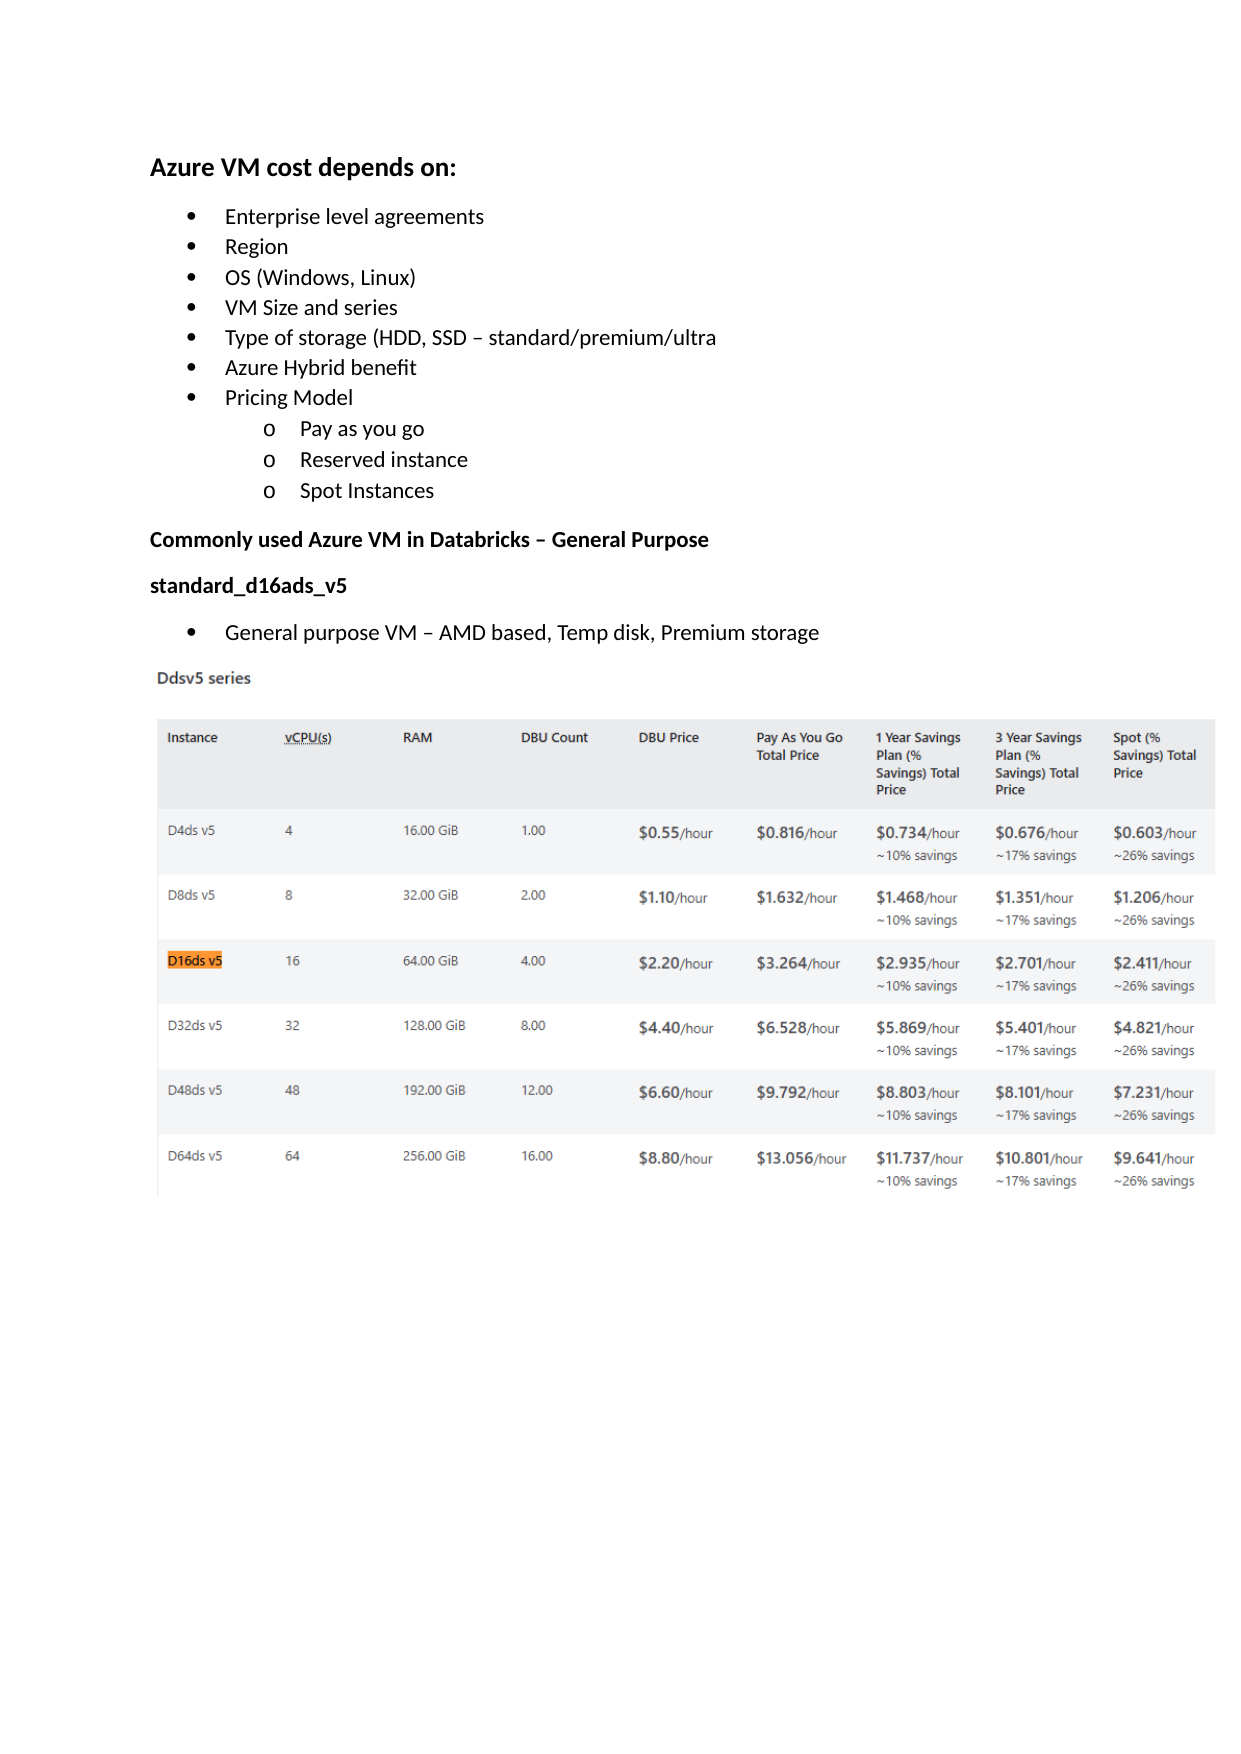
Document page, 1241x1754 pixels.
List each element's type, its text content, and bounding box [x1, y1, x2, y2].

list Pricing Model [187, 383, 1090, 412]
list Type of storage (HDD, SSD – standard/premium/ultra [187, 323, 1090, 351]
list VM Size and series [187, 293, 1090, 321]
list Enterprise level agreements [187, 202, 1090, 230]
list OS (Windows, Linux) [187, 263, 1090, 291]
list Region [187, 232, 1090, 261]
list Azure Hybrid benefit [187, 353, 1090, 381]
text Commonly used Azure VM in Databricks – General Purpose [150, 525, 1090, 553]
list Spot Instances [262, 477, 1090, 506]
list General purpose VM – AMD based, Temp disk, Premium storage [187, 618, 1090, 647]
picture [150, 665, 1216, 1196]
text standard_d16ads_v5 [150, 572, 1090, 600]
list Pay as you go [262, 414, 1090, 443]
text Azure VM cost depends on: [150, 150, 1090, 183]
list Reserved instance [262, 445, 1090, 474]
